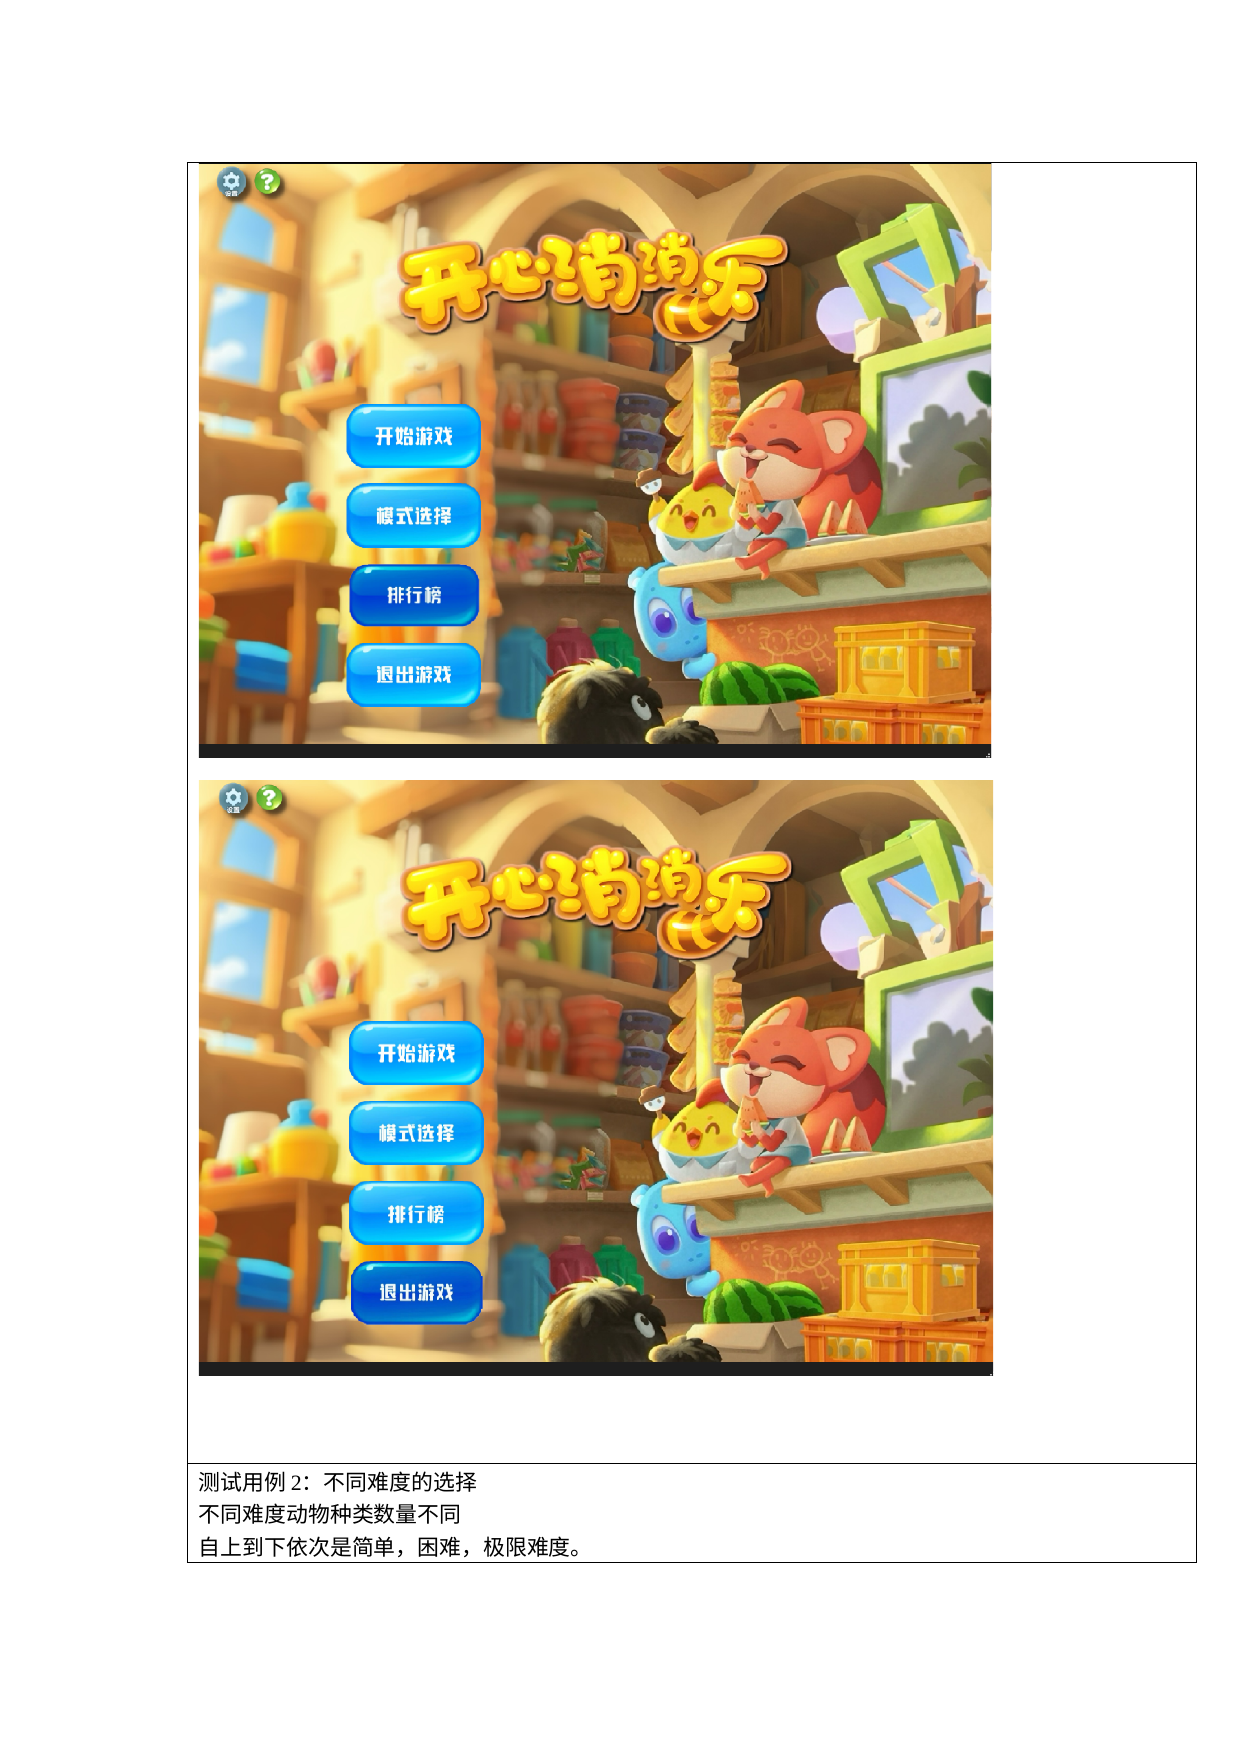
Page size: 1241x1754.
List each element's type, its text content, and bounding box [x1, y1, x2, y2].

picture [198, 163, 992, 758]
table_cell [188, 1464, 1196, 1562]
picture [198, 780, 994, 1376]
table_cell 测试用例1：按钮测试 [188, 163, 1196, 1463]
